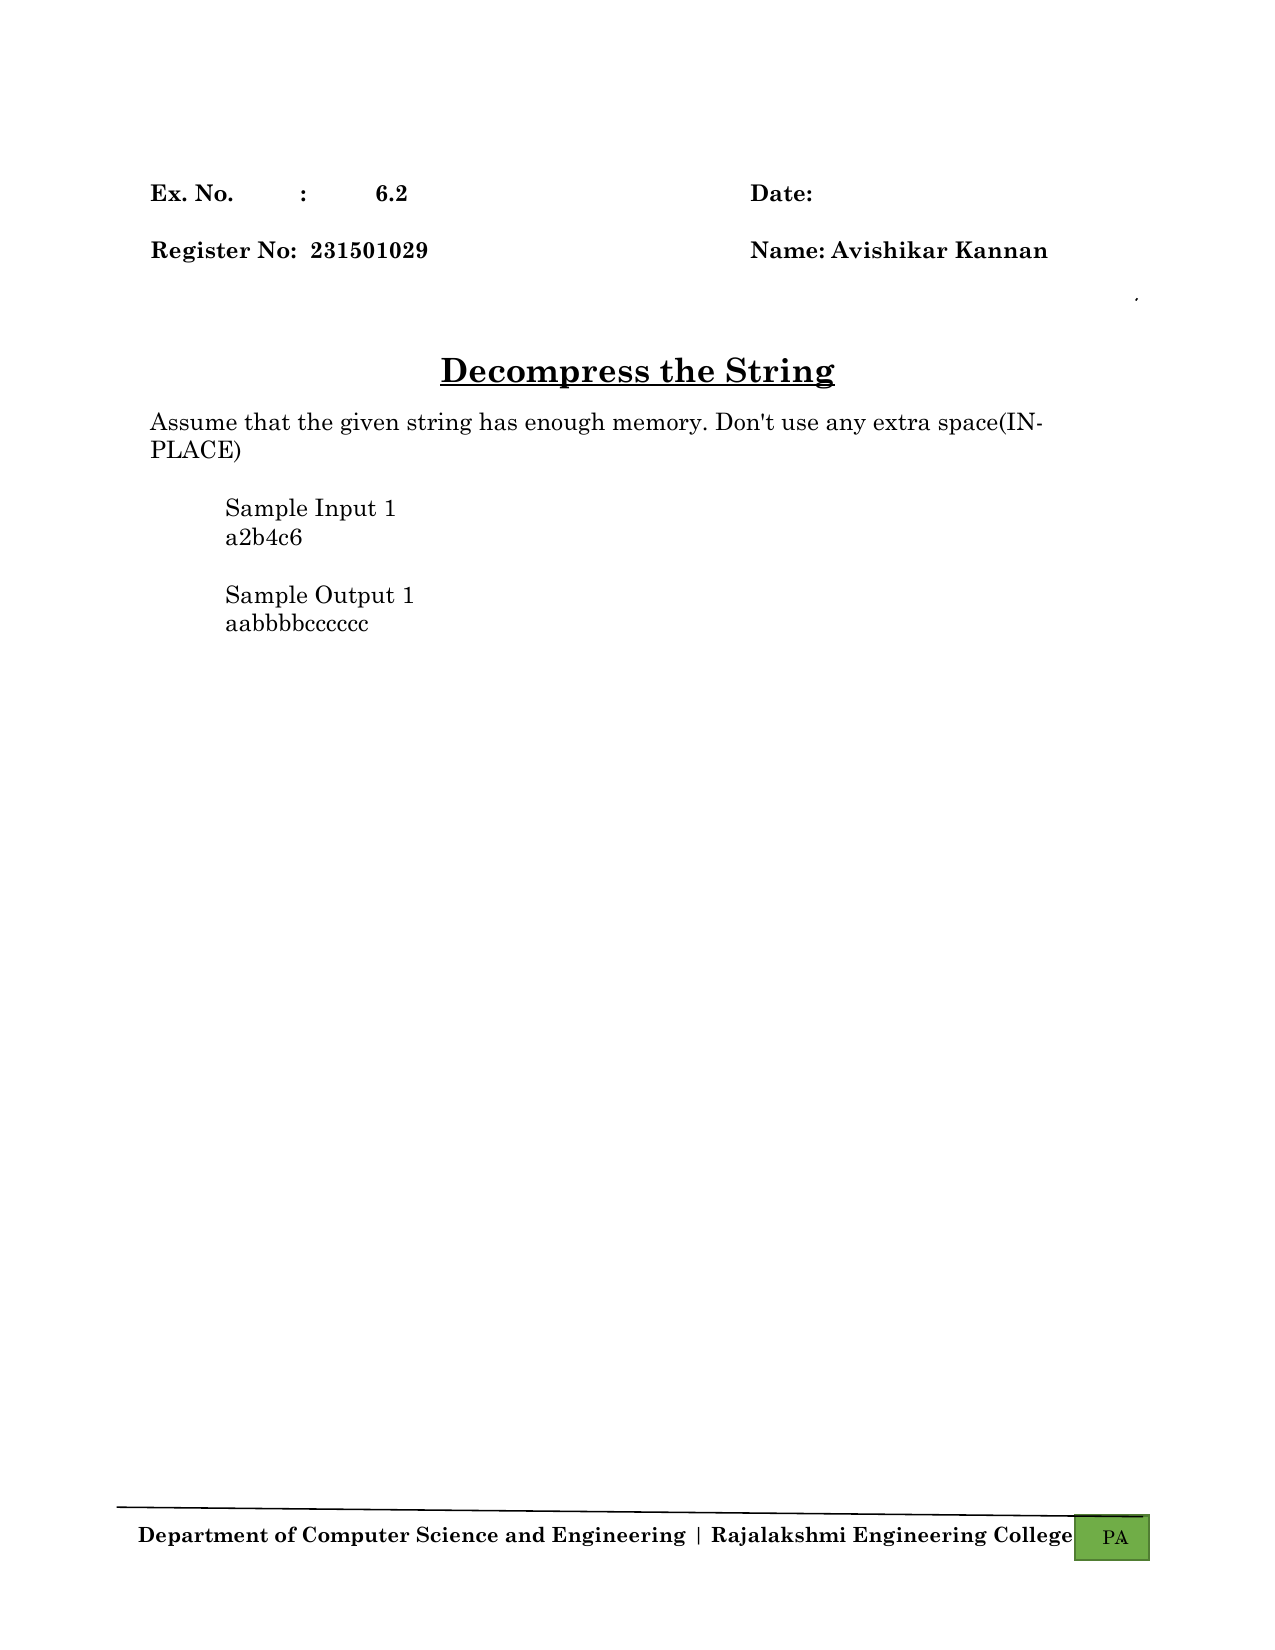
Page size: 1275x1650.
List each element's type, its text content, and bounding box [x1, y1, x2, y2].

text Ex. No. : 6.2 Date: [150, 179, 1125, 207]
text Assume that the given string has enough memory. Don't use any extra space(IN-PLACE) [150, 406, 1125, 464]
text Decompress the String [150, 349, 1125, 389]
text Sample Output 1 [225, 579, 1125, 608]
text a2b4c6 [225, 522, 1125, 551]
text aabbbbcccccc [225, 608, 1125, 637]
text Register No: 231501029 Name: Avishikar Kannan [150, 236, 1125, 263]
text Sample Input 1 [225, 493, 1125, 522]
